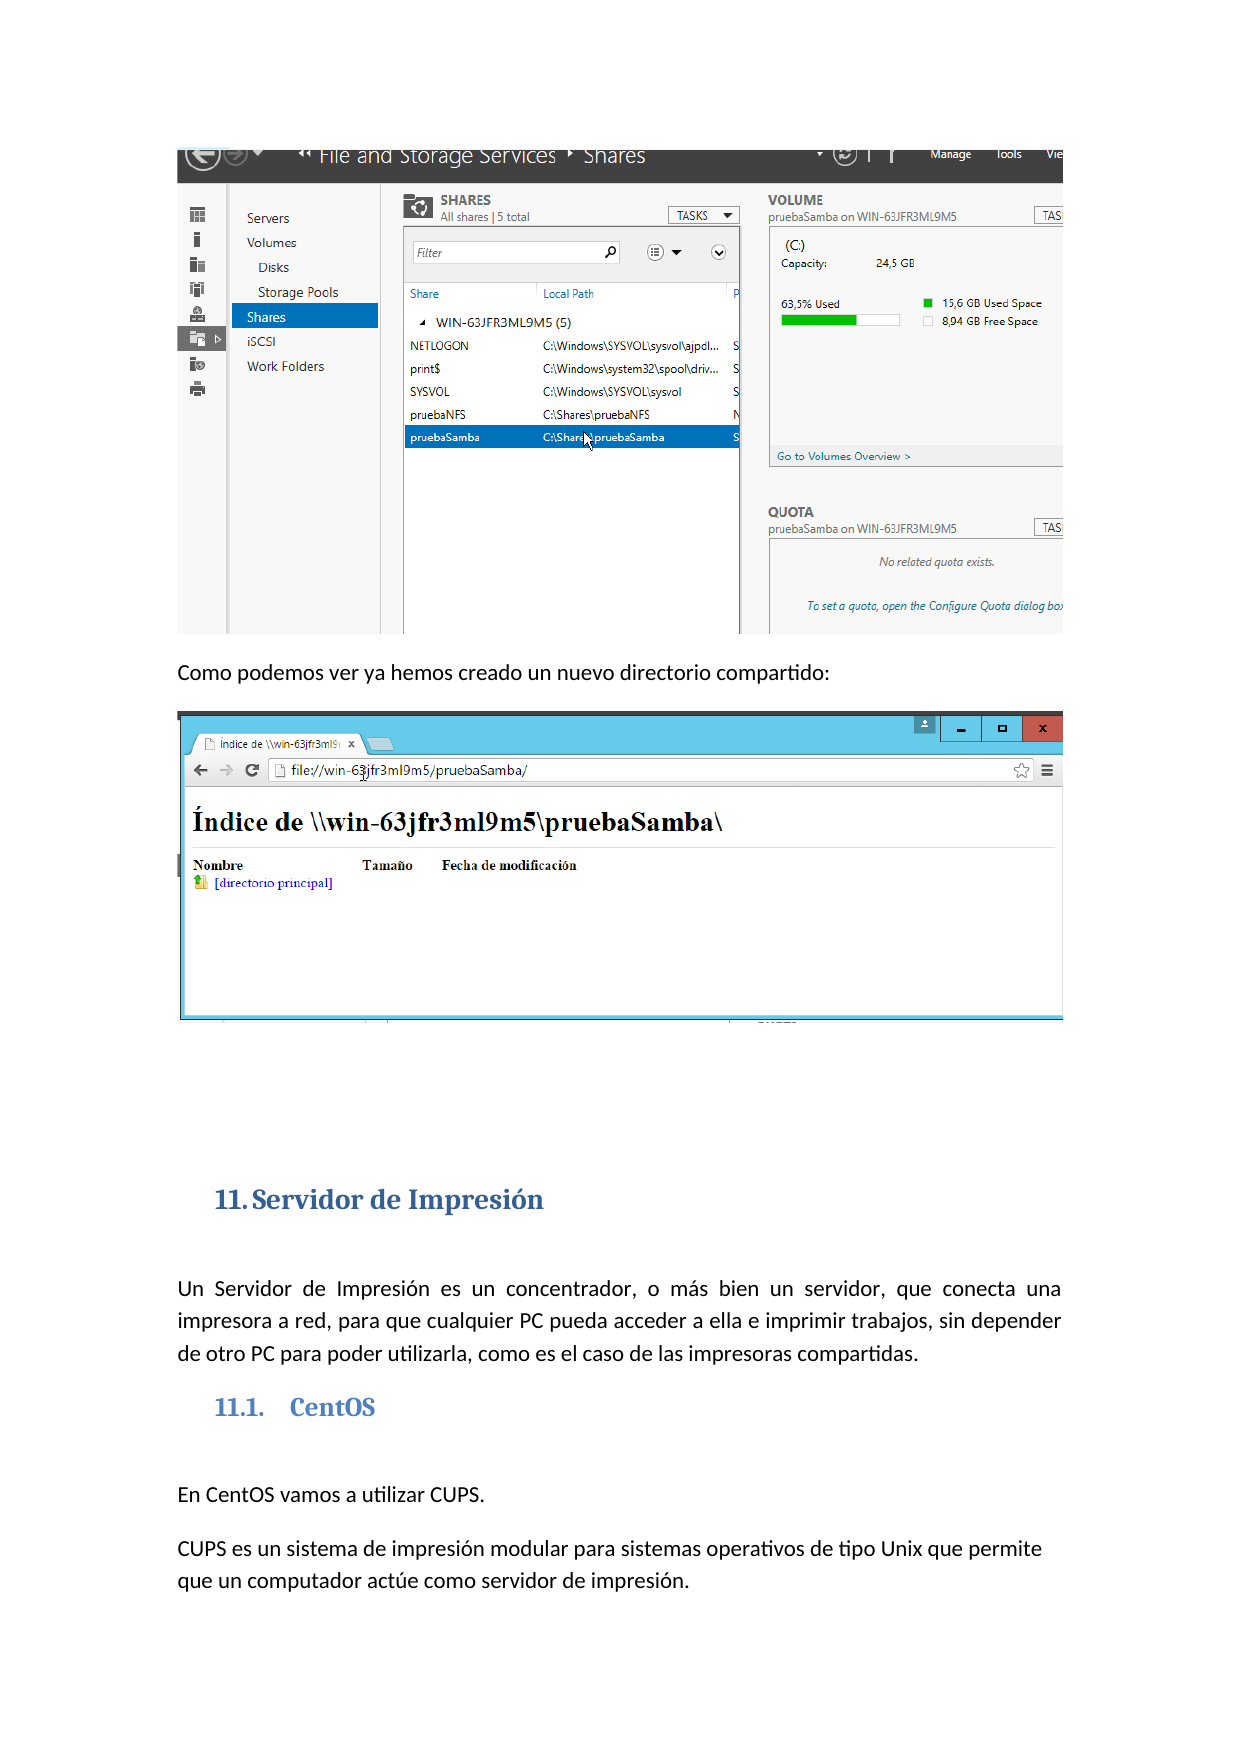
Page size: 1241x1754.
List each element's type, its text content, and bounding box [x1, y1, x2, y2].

picture [177, 147, 1063, 634]
subtitle Servidor de Impresión [215, 1183, 1063, 1216]
text En CentOS vamos a utilizar CUPS. [177, 1481, 1063, 1509]
text Un Servidor de Impresión es un concentrador, o más bien un servidor, que conecta una impresora a red, para que cualquier PC pueda acceder a ella e imprimir trabajos, sin depender de otro PC para poder utilizarla, como es el caso de las impresoras compartidas. [177, 1274, 1063, 1367]
subtitle CentOS [215, 1392, 1063, 1423]
picture [177, 711, 1063, 1023]
text Como podemos ver ya hemos creado un nuevo directorio compartido: [177, 658, 1063, 686]
text CUPS es un sistema de impresión modular para sistemas operativos de tipo Unix que permite que un computador actúe como servidor de impresión. [177, 1534, 1063, 1594]
